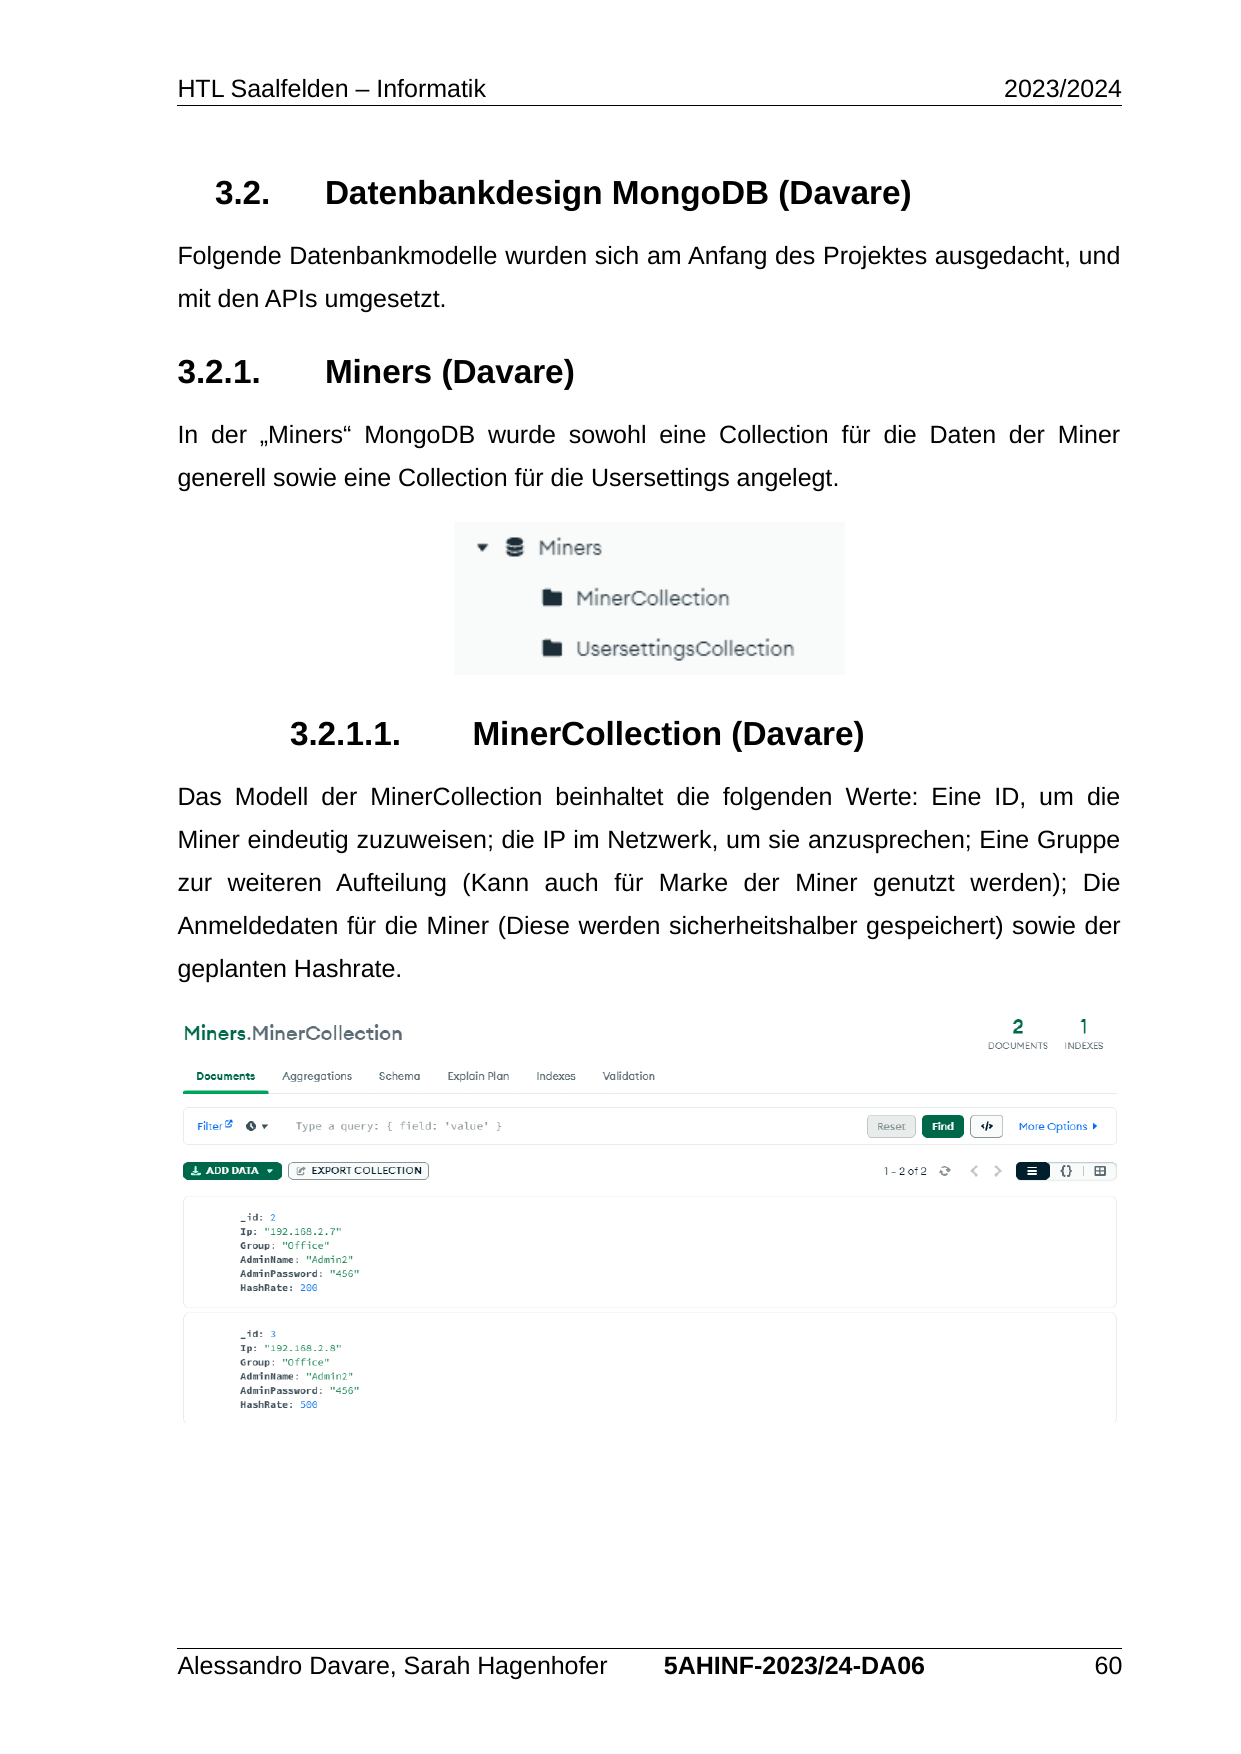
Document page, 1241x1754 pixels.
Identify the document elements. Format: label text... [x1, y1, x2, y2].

text Das Modell der MinerCollection beinhaltet die folgenden Werte: Eine ID, um die Miner eindeutig zuzuweisen; die IP im Netzwerk, um sie anzusprechen; Eine Gruppe zur weiteren Aufteilung (Kann auch für Marke der Miner genutzt werden); Die Anmeldedaten für die Miner (Diese werden sicherheitshalber gespeichert) sowie der geplanten Hashrate. [177, 782, 1122, 983]
subtitle Miners (Davare) [177, 352, 1122, 390]
subtitle Datenbankdesign MongoDB (Davare) [215, 173, 1122, 211]
text Folgende Datenbankmodelle wurden sich am Anfang des Projektes ausgedacht, und mit den APIs umgesetzt. [177, 241, 1122, 313]
picture [177, 1014, 1123, 1423]
subtitle MinerCollection (Davare) [290, 714, 1122, 752]
picture [454, 522, 845, 675]
text In der „Miners“ MongoDB wurde sowohl eine Collection für die Daten der Miner generell sowie eine Collection für die Usersettings angelegt. [177, 420, 1122, 492]
